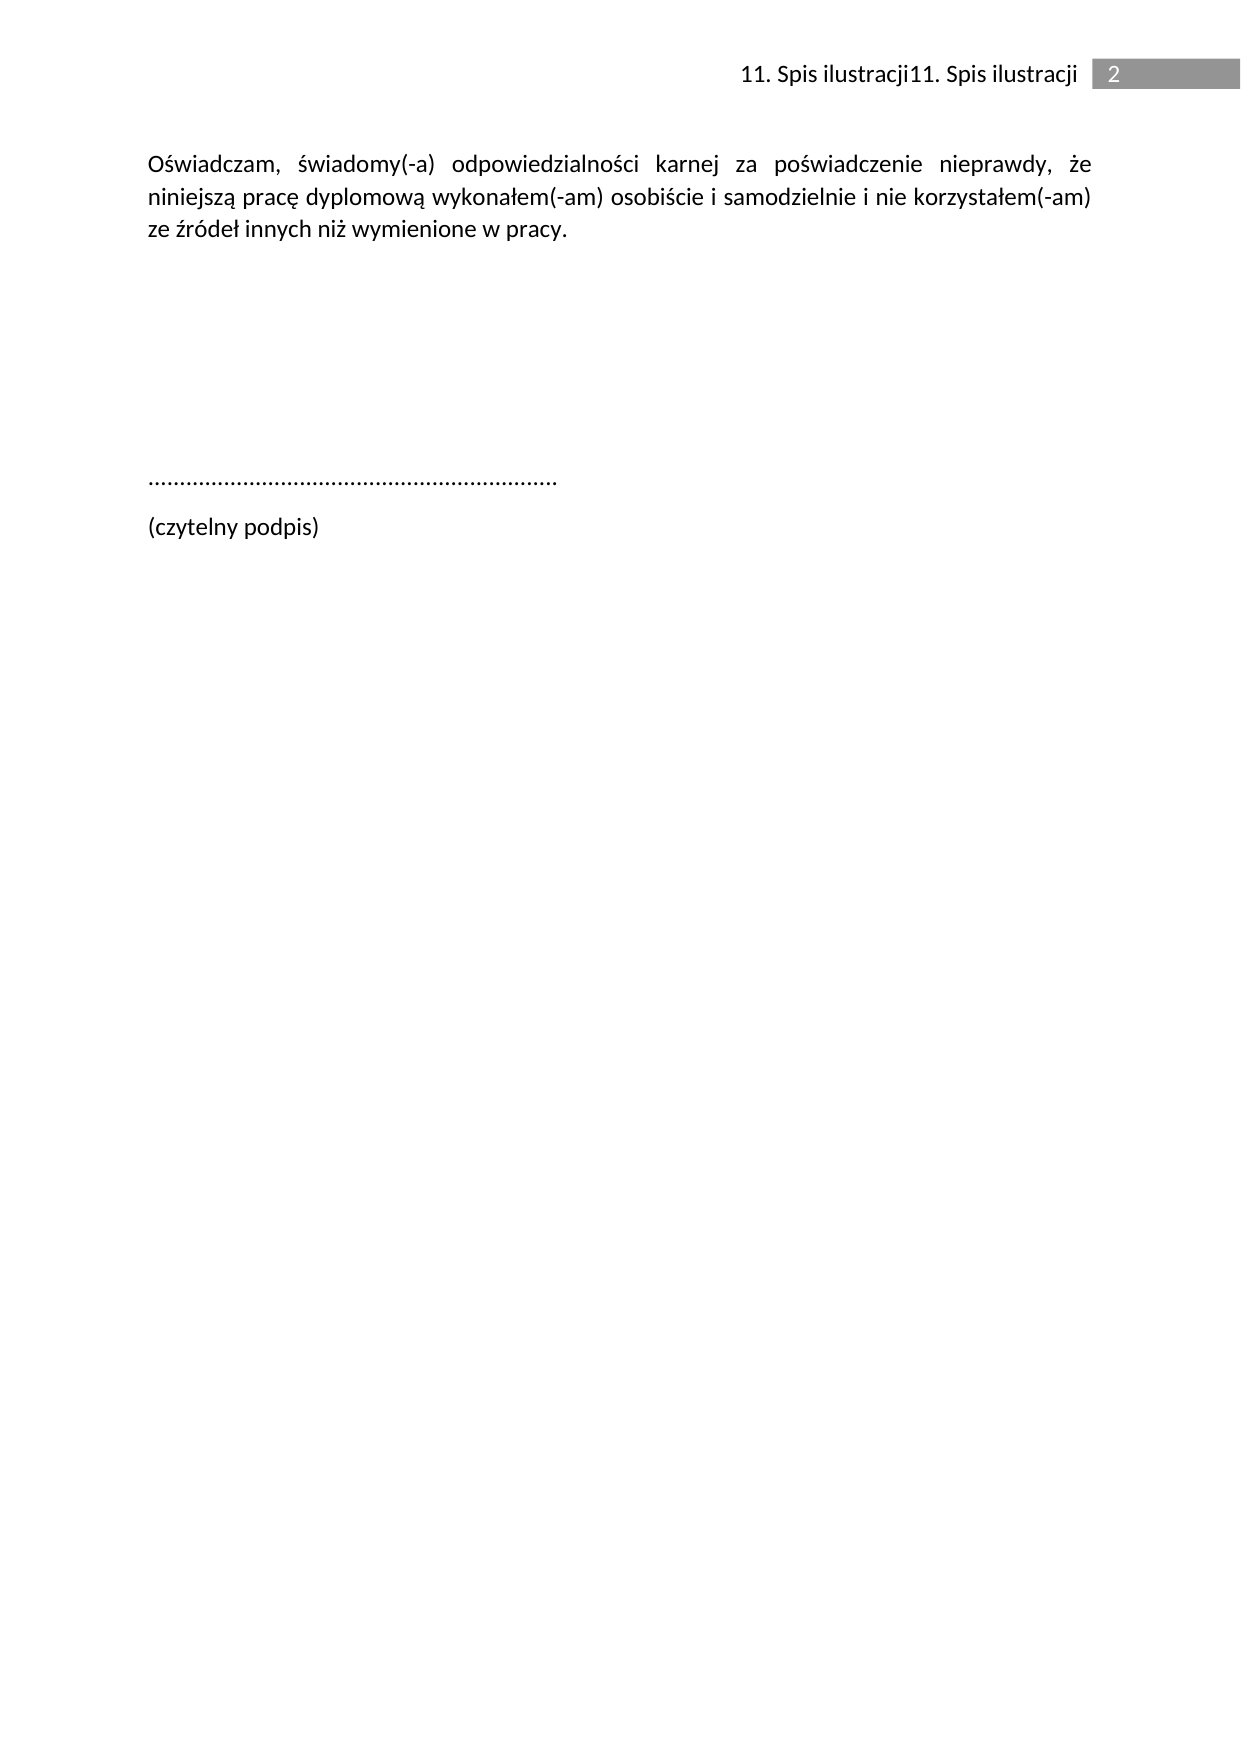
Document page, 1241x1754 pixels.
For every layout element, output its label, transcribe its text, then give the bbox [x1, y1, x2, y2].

text Oświadczam, świadomy(-a) odpowiedzialności karnej za poświadczenie nieprawdy, że niniejszą pracę dyplomową wykonałem(-am) osobiście i samodzielnie i nie korzystałem(-am) ze źródeł innych niż wymienione w pracy. [148, 148, 1092, 244]
text (czytelny podpis) [148, 511, 1092, 542]
text ................................................................. [148, 461, 1092, 492]
